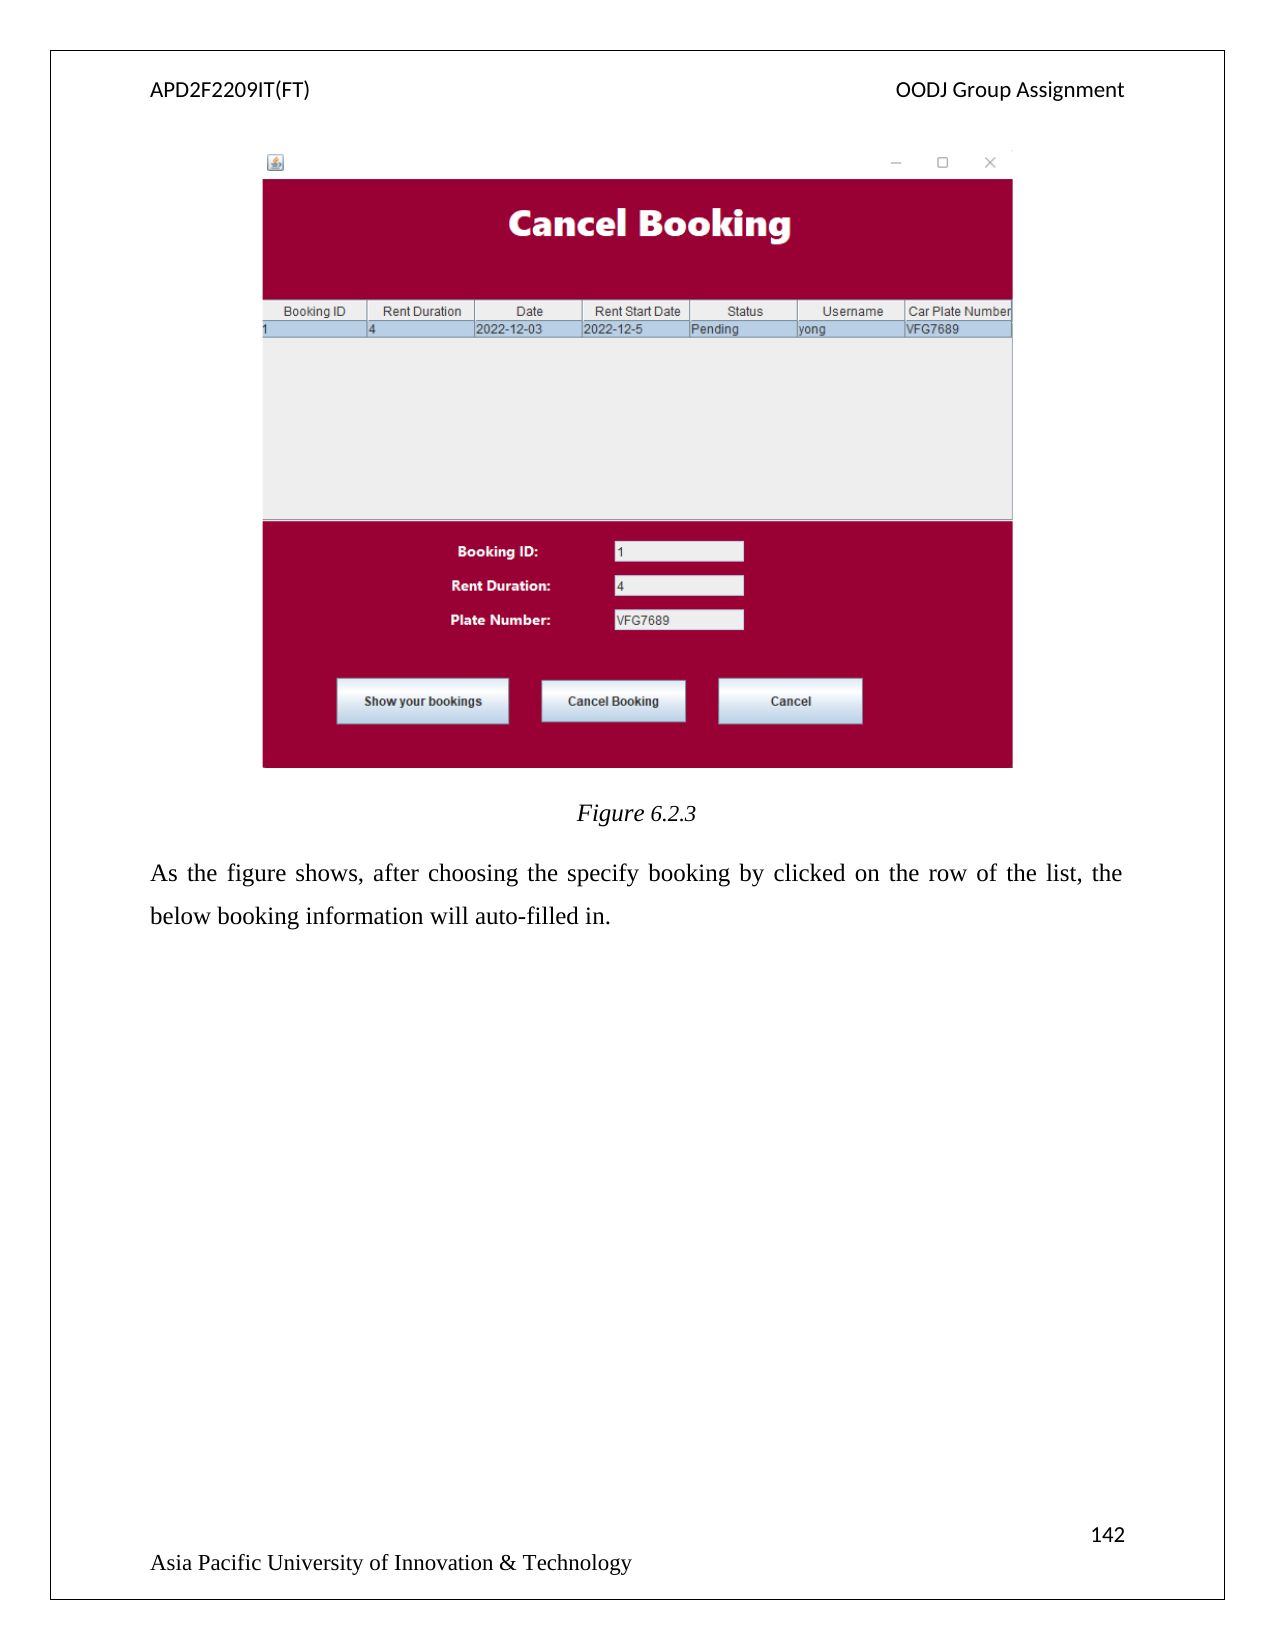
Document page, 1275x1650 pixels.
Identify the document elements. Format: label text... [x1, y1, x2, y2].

picture [262, 150, 1013, 768]
text Figure 6.2.3 [150, 798, 1125, 827]
text As the figure shows, after choosing the specify booking by clicked on the row of the list, the below booking information will auto-filled in. [150, 858, 1125, 929]
